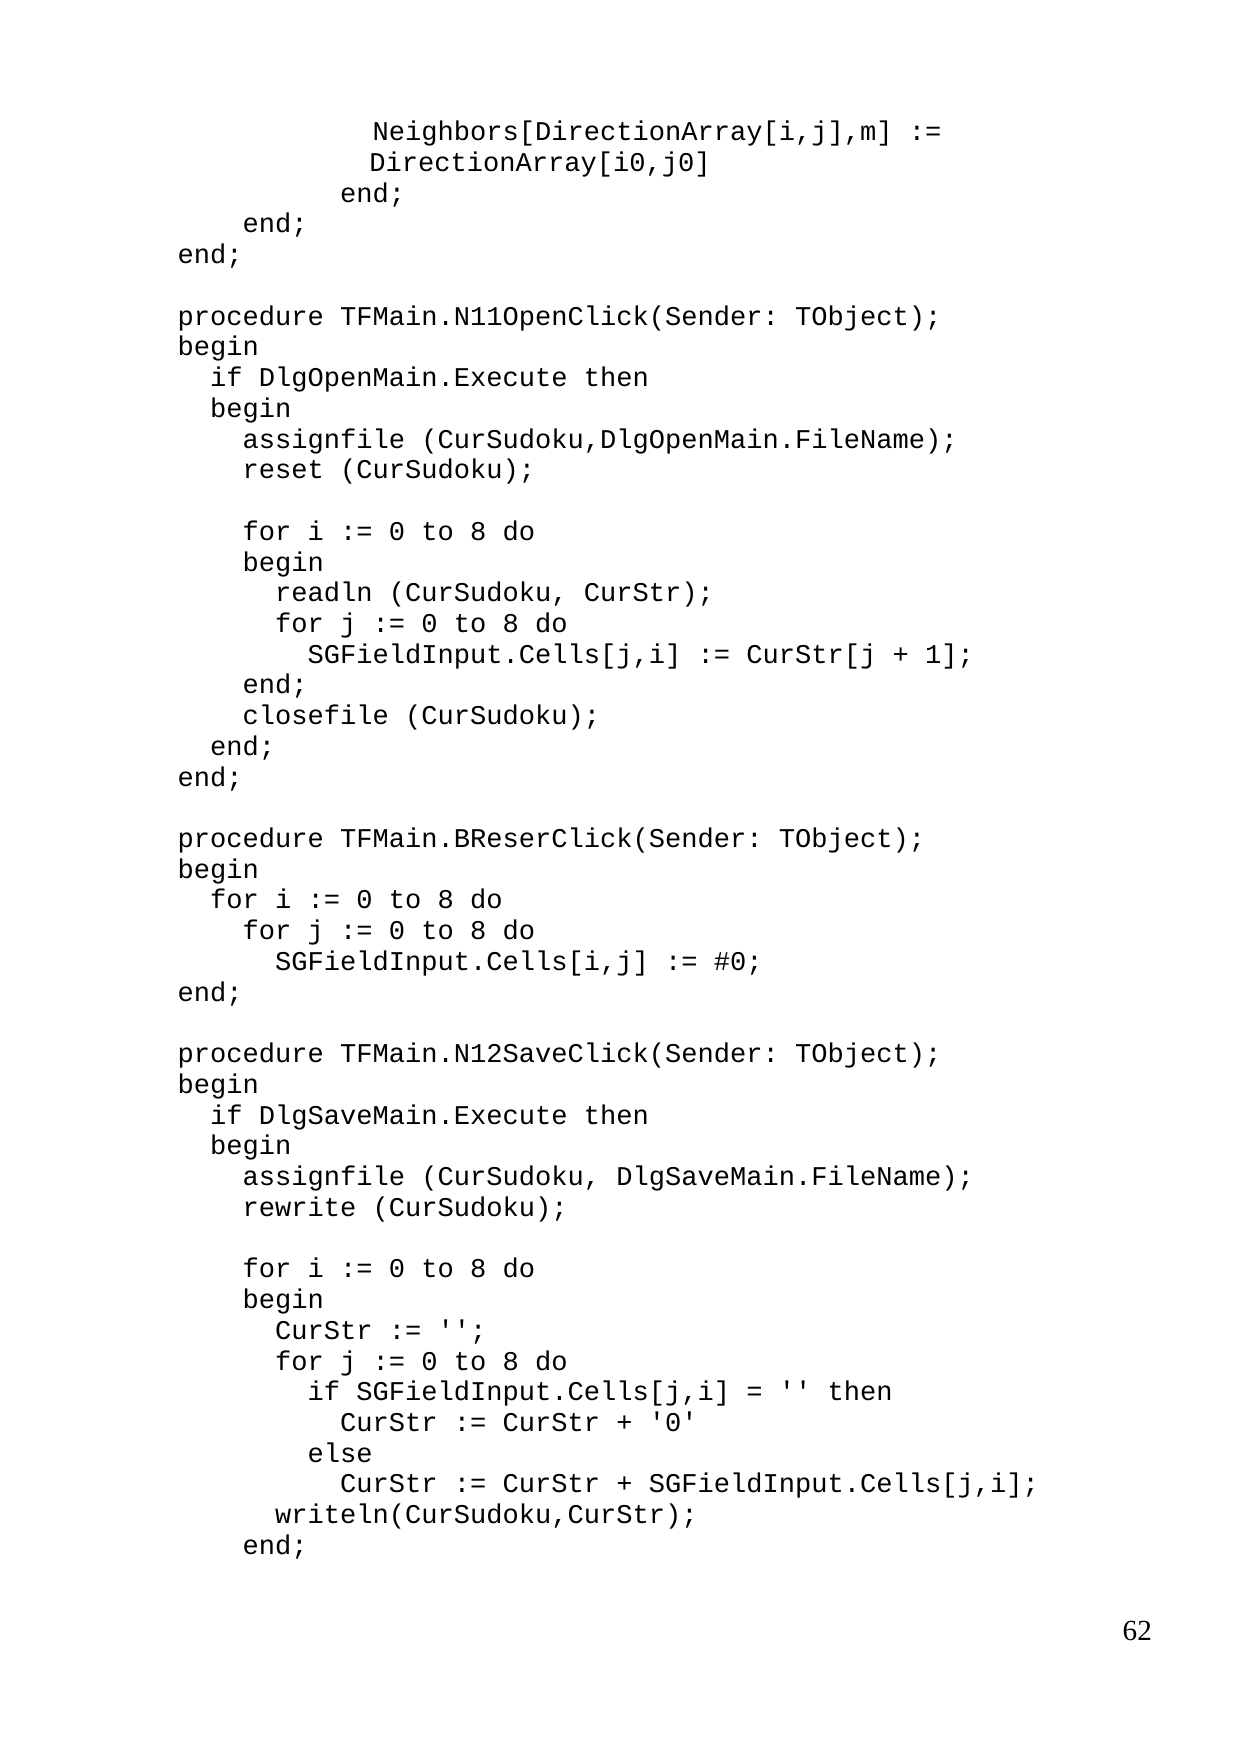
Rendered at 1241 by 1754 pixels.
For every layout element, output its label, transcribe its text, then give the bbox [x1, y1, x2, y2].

text readln (CurSudoku, CurStr); [177, 579, 1152, 610]
text for j := 0 to 8 do [177, 917, 1152, 948]
text writeln(CurSudoku,CurStr); [177, 1501, 1152, 1532]
text begin [177, 548, 1152, 579]
text assignfile (CurSudoku, DlgSaveMain.FileName); [177, 1163, 1152, 1194]
text end; [177, 978, 1152, 1009]
text begin [177, 856, 1152, 886]
text end; [177, 1532, 1152, 1562]
text assignfile (CurSudoku,DlgOpenMain.FileName); [177, 425, 1152, 456]
text begin [177, 1286, 1152, 1317]
text begin [177, 1071, 1152, 1101]
text rewrite (CurSudoku); [177, 1194, 1152, 1224]
text if SGFieldInput.Cells[j,i] = '' then [177, 1378, 1152, 1409]
text if DlgOpenMain.Execute then [177, 364, 1152, 395]
text begin [177, 333, 1152, 364]
text DirectionArray[i0,j0] [177, 149, 1152, 179]
text for i := 0 to 8 do [177, 518, 1152, 548]
text procedure TFMain.N12SaveClick(Sender: TObject); [177, 1040, 1152, 1071]
text for j := 0 to 8 do [177, 1347, 1152, 1378]
text if DlgSaveMain.Execute then [177, 1101, 1152, 1132]
text for i := 0 to 8 do [177, 886, 1152, 917]
text end; [177, 671, 1152, 702]
text Neighbors[DirectionArray[i,j],m] := [177, 118, 1152, 149]
text procedure TFMain.N11OpenClick(Sender: TObject); [177, 302, 1152, 333]
text SGFieldInput.Cells[i,j] := #0; [177, 948, 1152, 978]
text reset (CurSudoku); [177, 456, 1152, 487]
text closefile (CurSudoku); [177, 702, 1152, 733]
text end; [177, 763, 1152, 794]
text end; [177, 733, 1152, 763]
text end; [177, 210, 1152, 241]
text SGFieldInput.Cells[j,i] := CurStr[j + 1]; [177, 641, 1152, 671]
text end; [177, 179, 1152, 210]
text for j := 0 to 8 do [177, 610, 1152, 641]
text CurStr := CurStr + SGFieldInput.Cells[j,i]; [177, 1470, 1152, 1501]
text begin [177, 395, 1152, 425]
text procedure TFMain.BReserClick(Sender: TObject); [177, 825, 1152, 856]
text CurStr := ''; [177, 1317, 1152, 1347]
text CurStr := CurStr + '0' [177, 1409, 1152, 1439]
text begin [177, 1132, 1152, 1163]
text else [177, 1439, 1152, 1470]
text for i := 0 to 8 do [177, 1255, 1152, 1286]
text end; [177, 241, 1152, 272]
